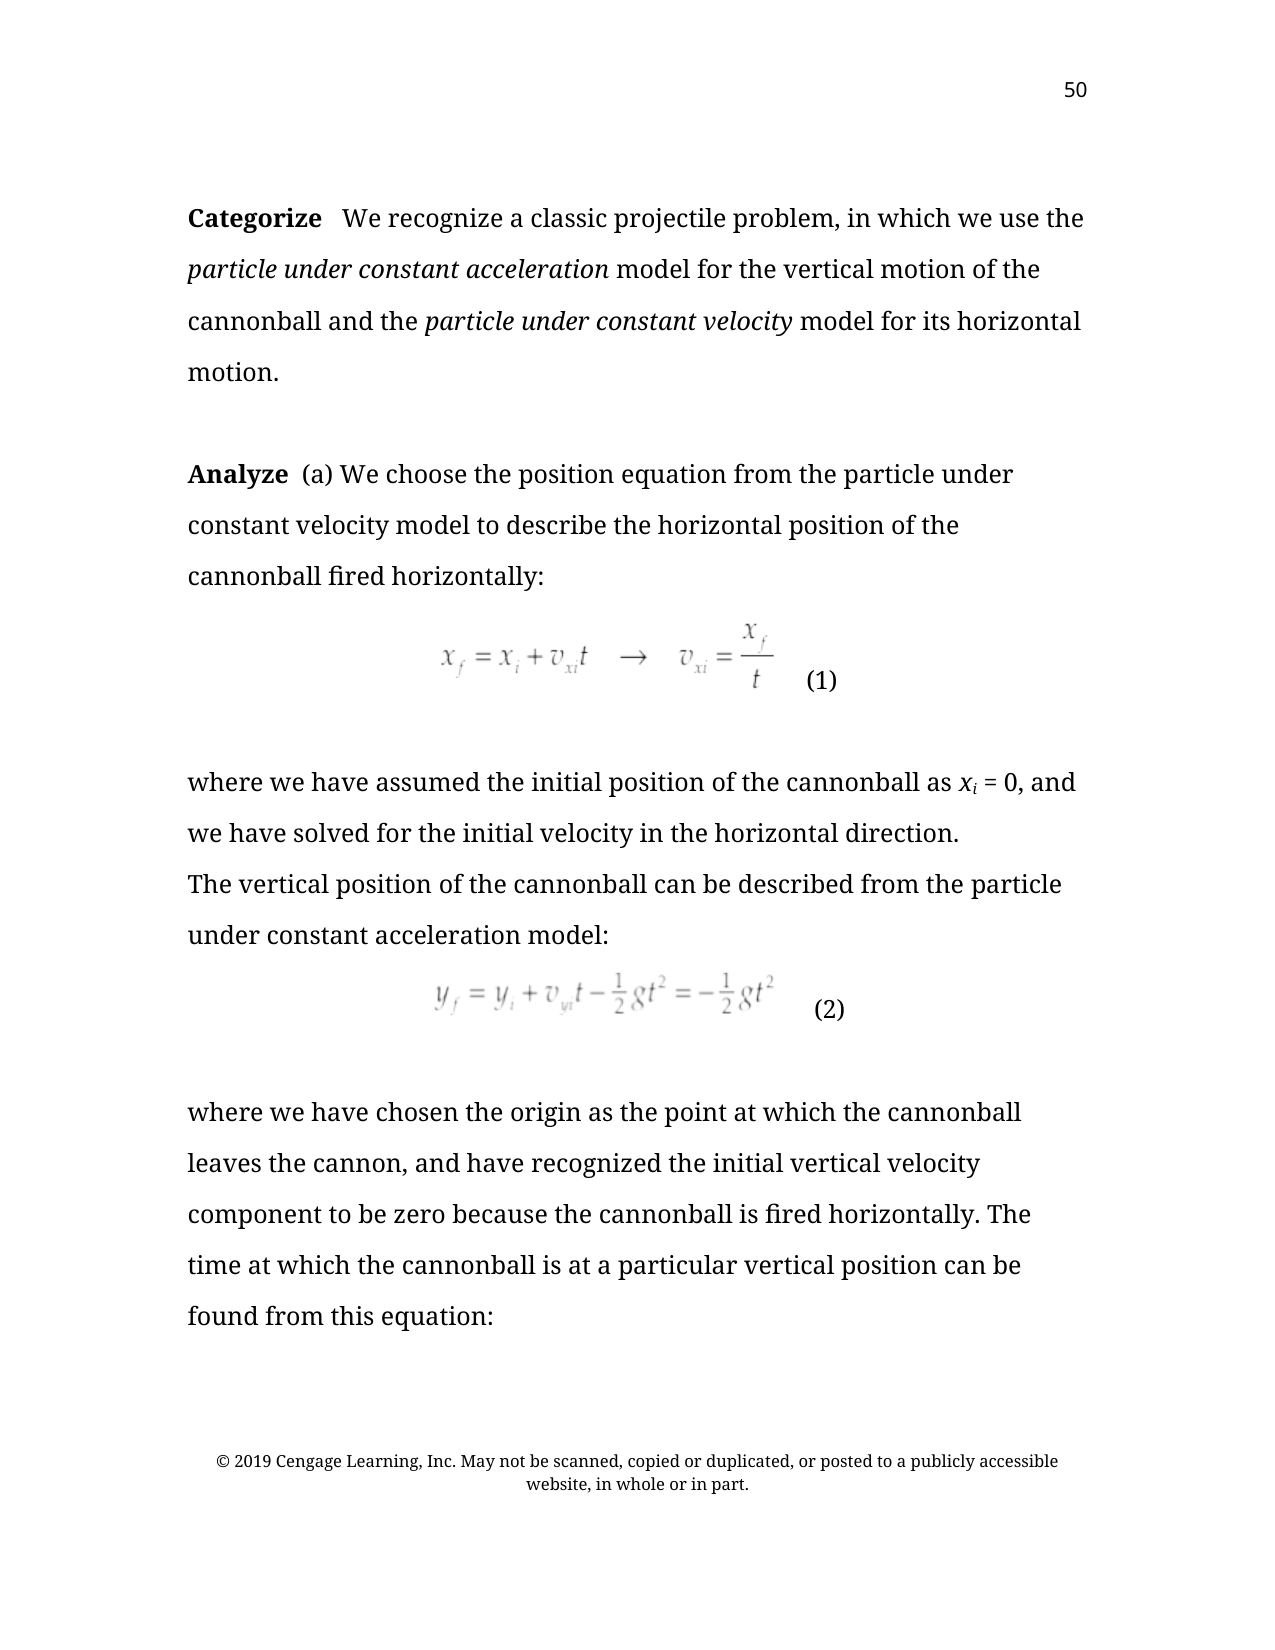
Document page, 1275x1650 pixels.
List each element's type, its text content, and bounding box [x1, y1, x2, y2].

text where we have assumed the initial position of the cannonball as xi = 0, and we have solved for the initial velocity in the horizontal direction. [187, 765, 1087, 850]
text Analyze (a) We choose the position equation from the particle under constant velocity model to describe the horizontal position of the cannonball fired horizontally: [187, 456, 1087, 592]
text The vertical position of the cannonball can be described from the particle under constant acceleration model: [187, 867, 1087, 952]
text where we have chosen the origin as the point at which the cannonball leaves the cannon, and have recognized the initial vertical velocity component to be zero because the cannonball is fired horizontally. The time at which the cannonball is at a particular vertical position can be found from this equation: [187, 1094, 1087, 1332]
text (1) [187, 609, 1087, 697]
text (2) [187, 969, 1087, 1026]
text Categorize We recognize a classic projectile problem, in which we use the particle under constant acceleration model for the vertical motion of the cannonball and the particle under constant velocity model for its horizontal motion. [187, 201, 1087, 388]
